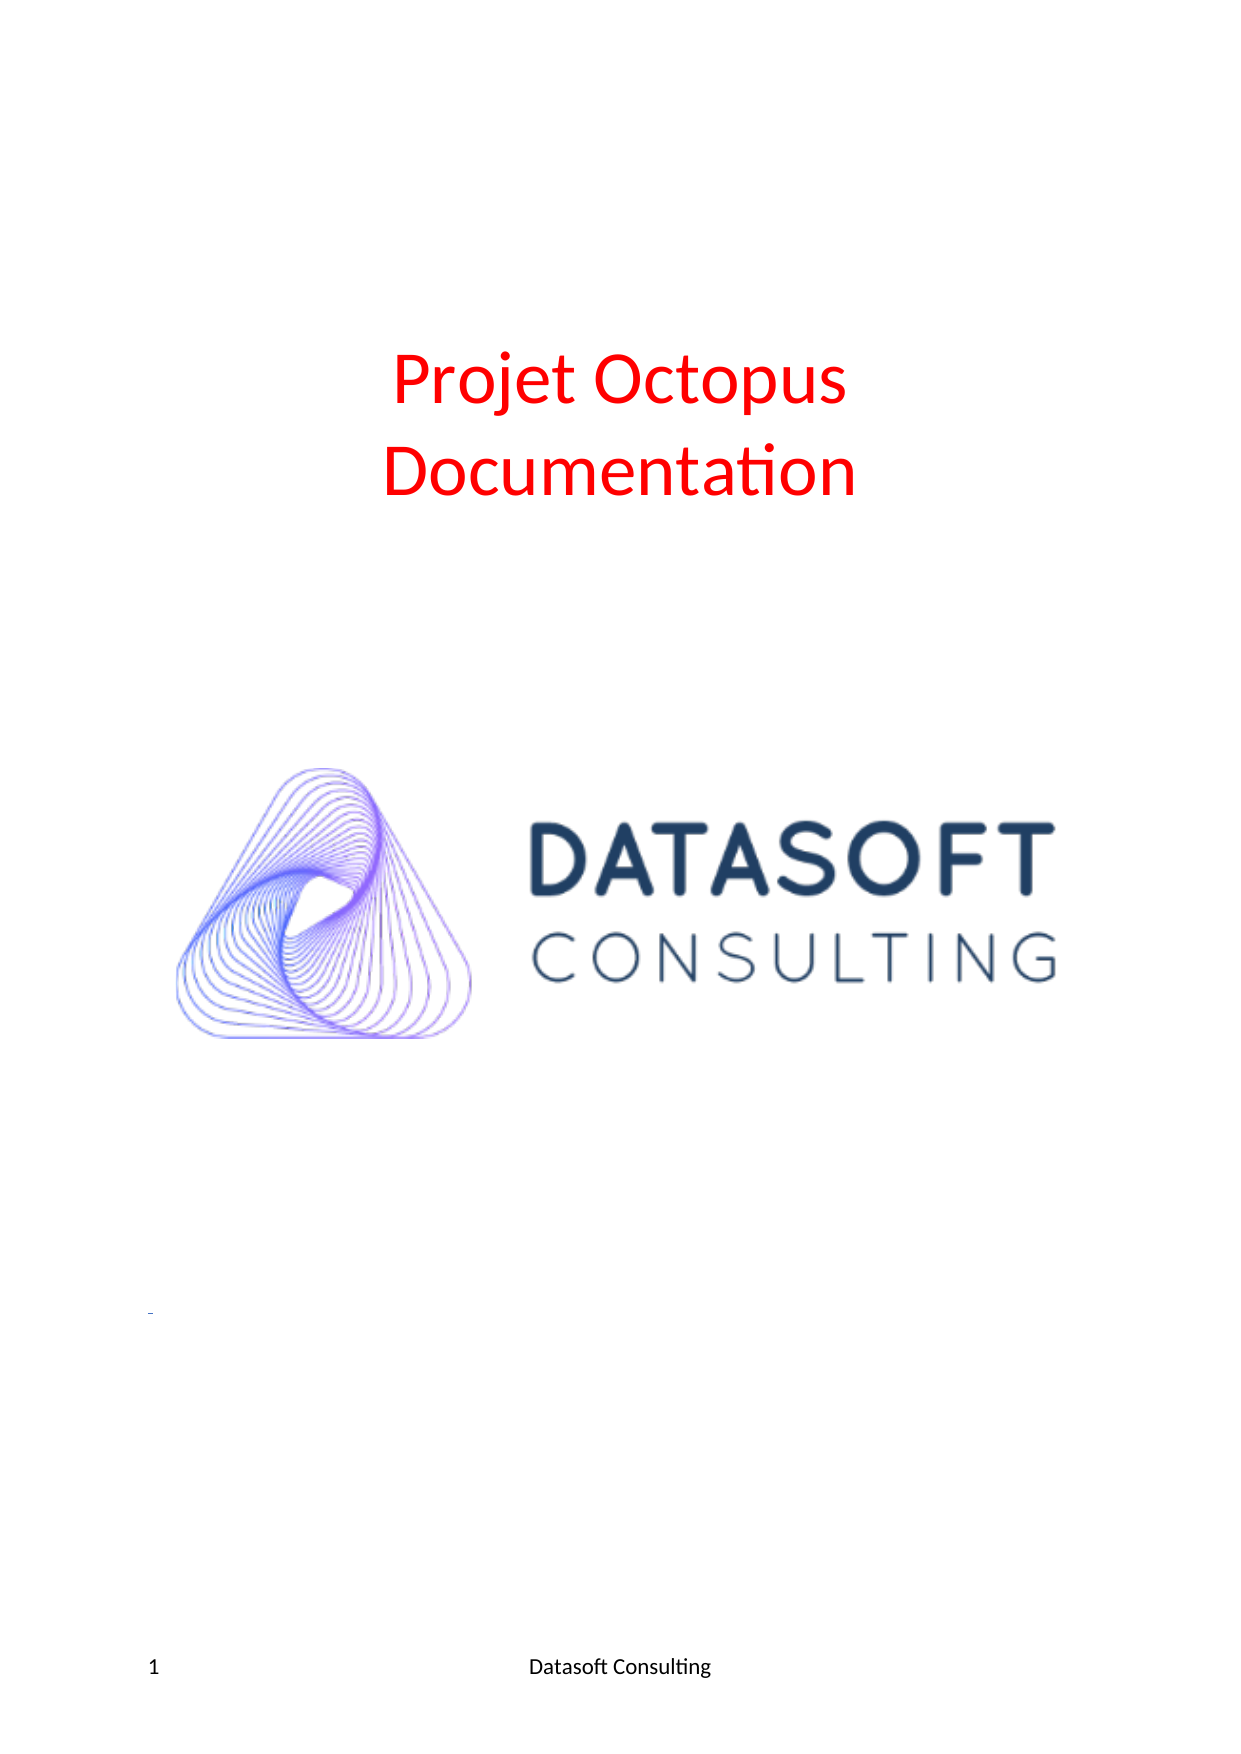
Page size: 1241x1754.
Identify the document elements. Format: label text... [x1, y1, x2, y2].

text Documentation [148, 422, 1093, 514]
text Projet Octopus [148, 331, 1093, 422]
picture [175, 768, 1065, 1039]
